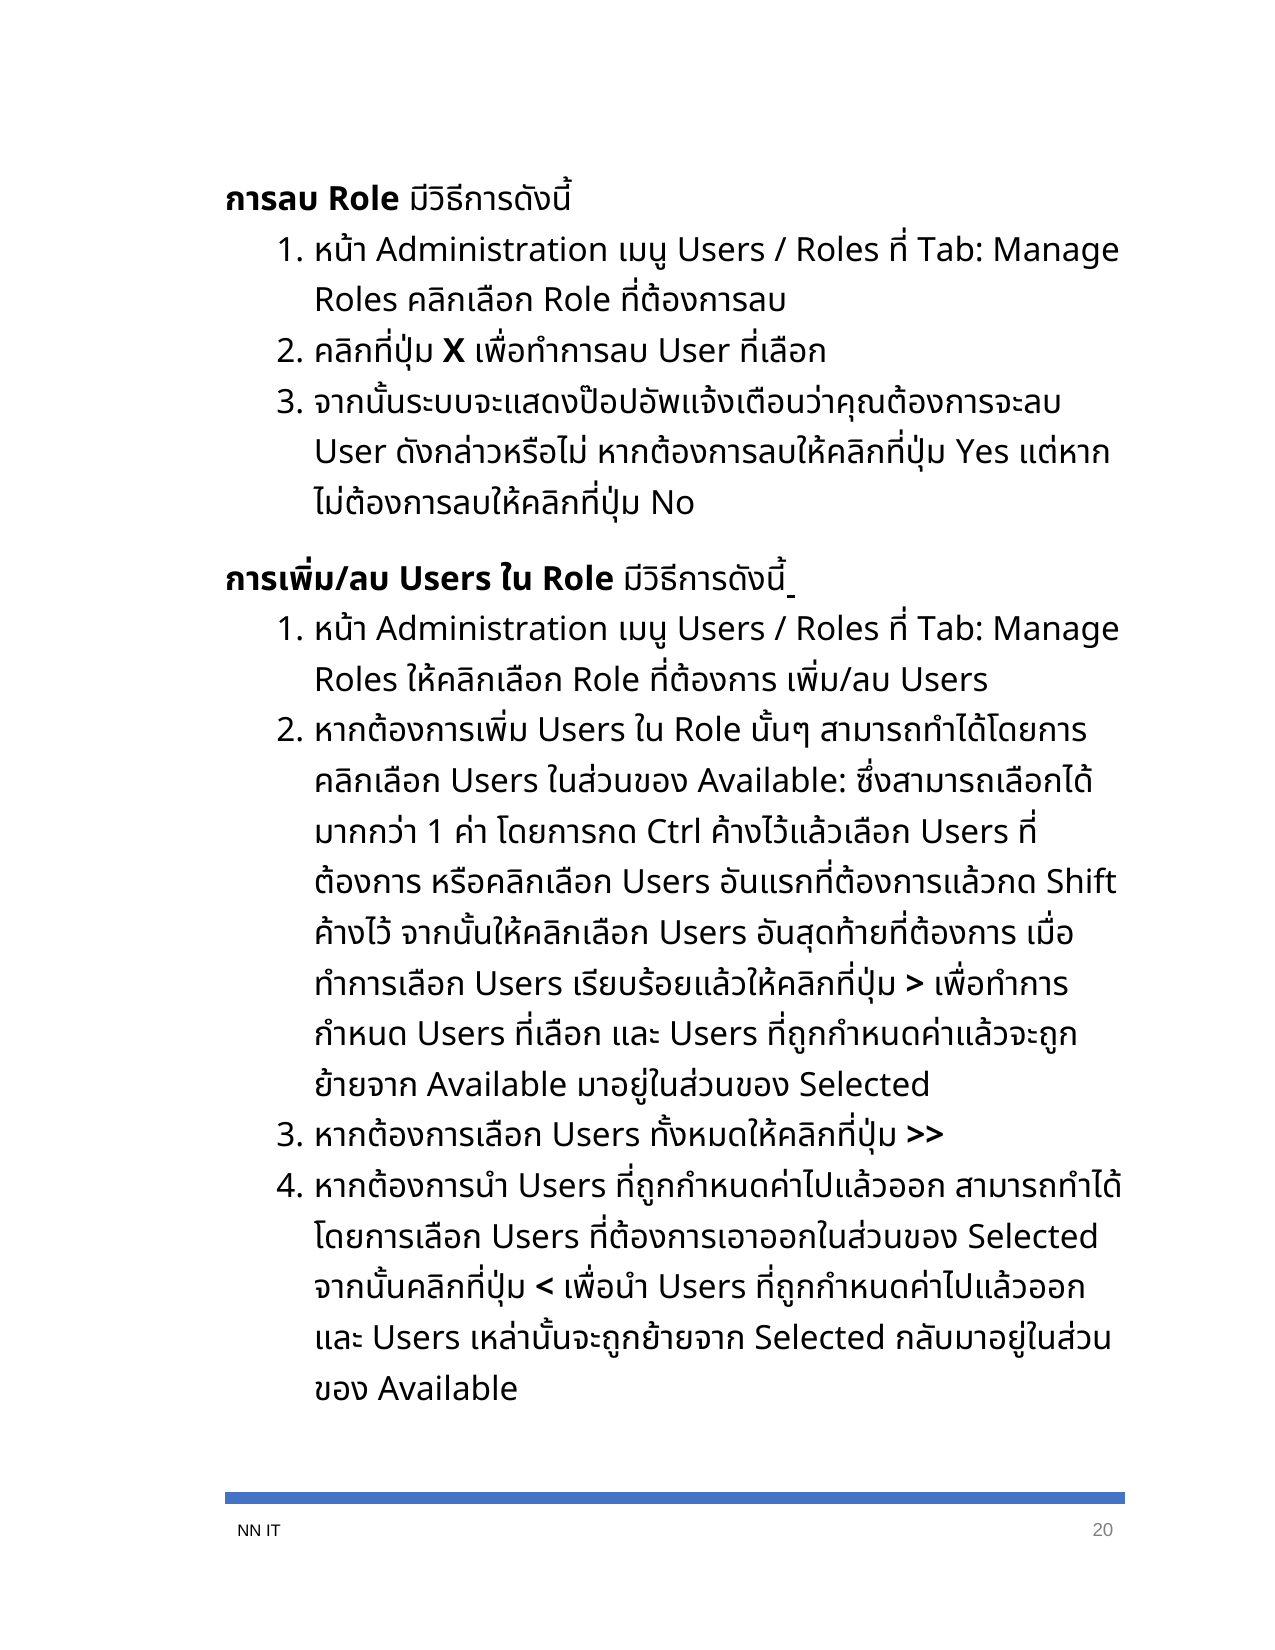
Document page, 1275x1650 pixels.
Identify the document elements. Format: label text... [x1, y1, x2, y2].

list คลิกที่ปุ่ม X เพื่อทำการลบ User ที่เลือก [276, 327, 1125, 377]
text การเพิ่ม/ลบ Users ใน Role มีวิธีการดังนี้ [225, 554, 1125, 605]
list หากต้องการเพิ่ม Users ใน Role นั้นๆ สามารถทำได้โดยการคลิกเลือก Users ในส่วนของ Available: ซึ่งสามารถเลือกได้มากกว่า 1 ค่า โดยการกด Ctrl ค้างไว้แล้วเลือก Users ที่ต้องการ หรือคลิกเลือก Users อันแรกที่ต้องการแล้วกด Shift ค้างไว้ จากนั้นให้คลิกเลือก Users อันสุดท้ายที่ต้องการ เมื่อทำการเลือก Users เรียบร้อยแล้วให้คลิกที่ปุ่ม > เพื่อทำการกำหนด Users ที่เลือก และ Users ที่ถูกกำหนดค่าแล้วจะถูกย้ายจาก Available มาอยู่ในส่วนของ Selected [276, 706, 1125, 1111]
list การลบ Role มีวิธีการดังนี้ [225, 175, 1125, 226]
list หน้า Administration เมนู Users / Roles ที่ Tab: Manage Roles คลิกเลือก Role ที่ต้องการลบ [276, 226, 1125, 327]
list หากต้องการนำ Users ที่ถูกกำหนดค่าไปแล้วออก สามารถทำได้โดยการเลือก Users ที่ต้องการเอาออกในส่วนของ Selected จากนั้นคลิกที่ปุ่ม < เพื่อนำ Users ที่ถูกกำหนดค่าไปแล้วออก และ Users เหล่านั้นจะถูกย้ายจาก Selected กลับมาอยู่ในส่วนของ Available [276, 1162, 1125, 1415]
list จากนั้นระบบจะแสดงป๊อปอัพแจ้งเตือนว่าคุณต้องการจะลบ User ดังกล่าวหรือไม่ หากต้องการลบให้คลิกที่ปุ่ม Yes แต่หากไม่ต้องการลบให้คลิกที่ปุ่ม No [276, 377, 1125, 529]
list หน้า Administration เมนู Users / Roles ที่ Tab: Manage Roles ให้คลิกเลือก Role ที่ต้องการ เพิ่ม/ลบ Users [276, 605, 1125, 706]
list หากต้องการเลือก Users ทั้งหมดให้คลิกที่ปุ่ม >> [276, 1111, 1125, 1162]
